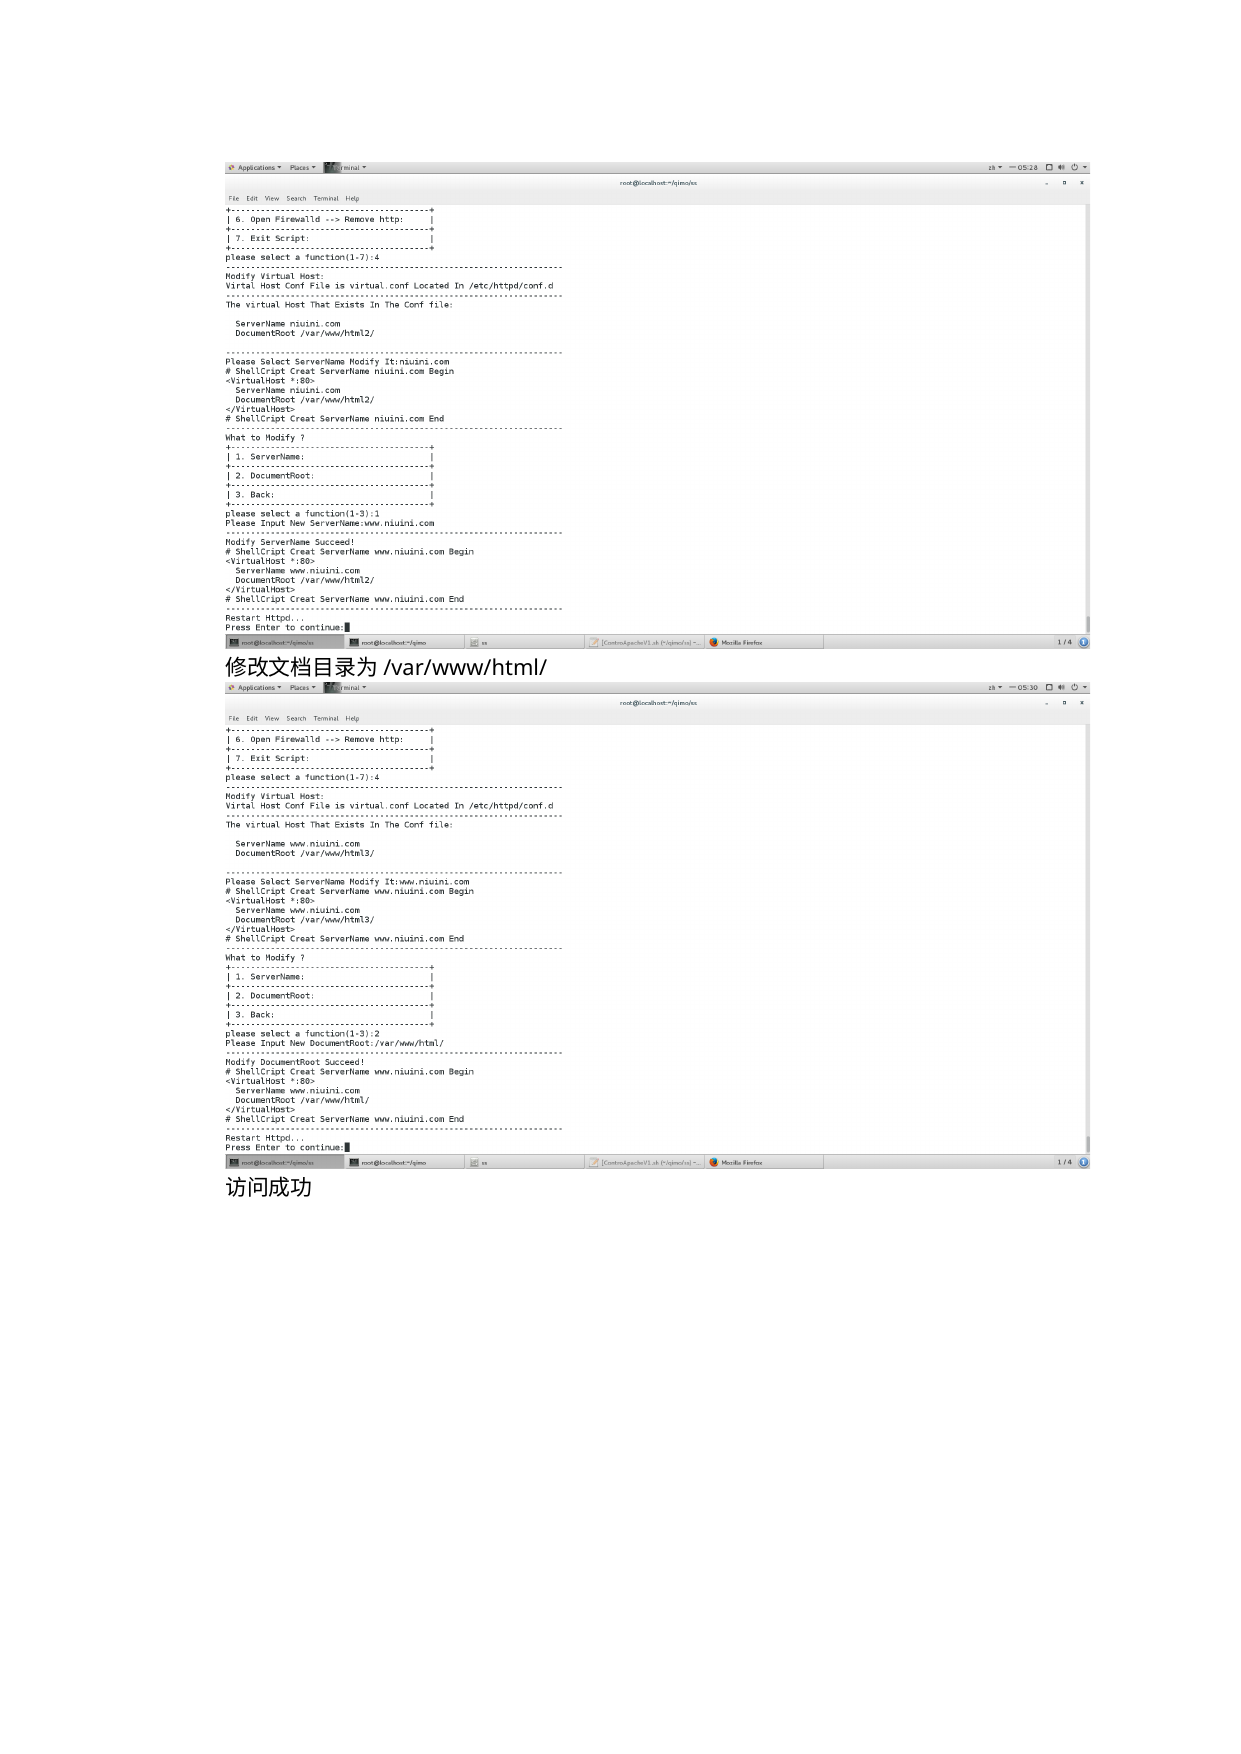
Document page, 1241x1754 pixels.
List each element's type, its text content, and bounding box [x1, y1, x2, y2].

list 访问成功 [225, 1169, 1053, 1202]
list 修改文档目录为 /var/www/html/ [225, 649, 1053, 682]
picture [225, 682, 1091, 1169]
picture [225, 162, 1091, 649]
